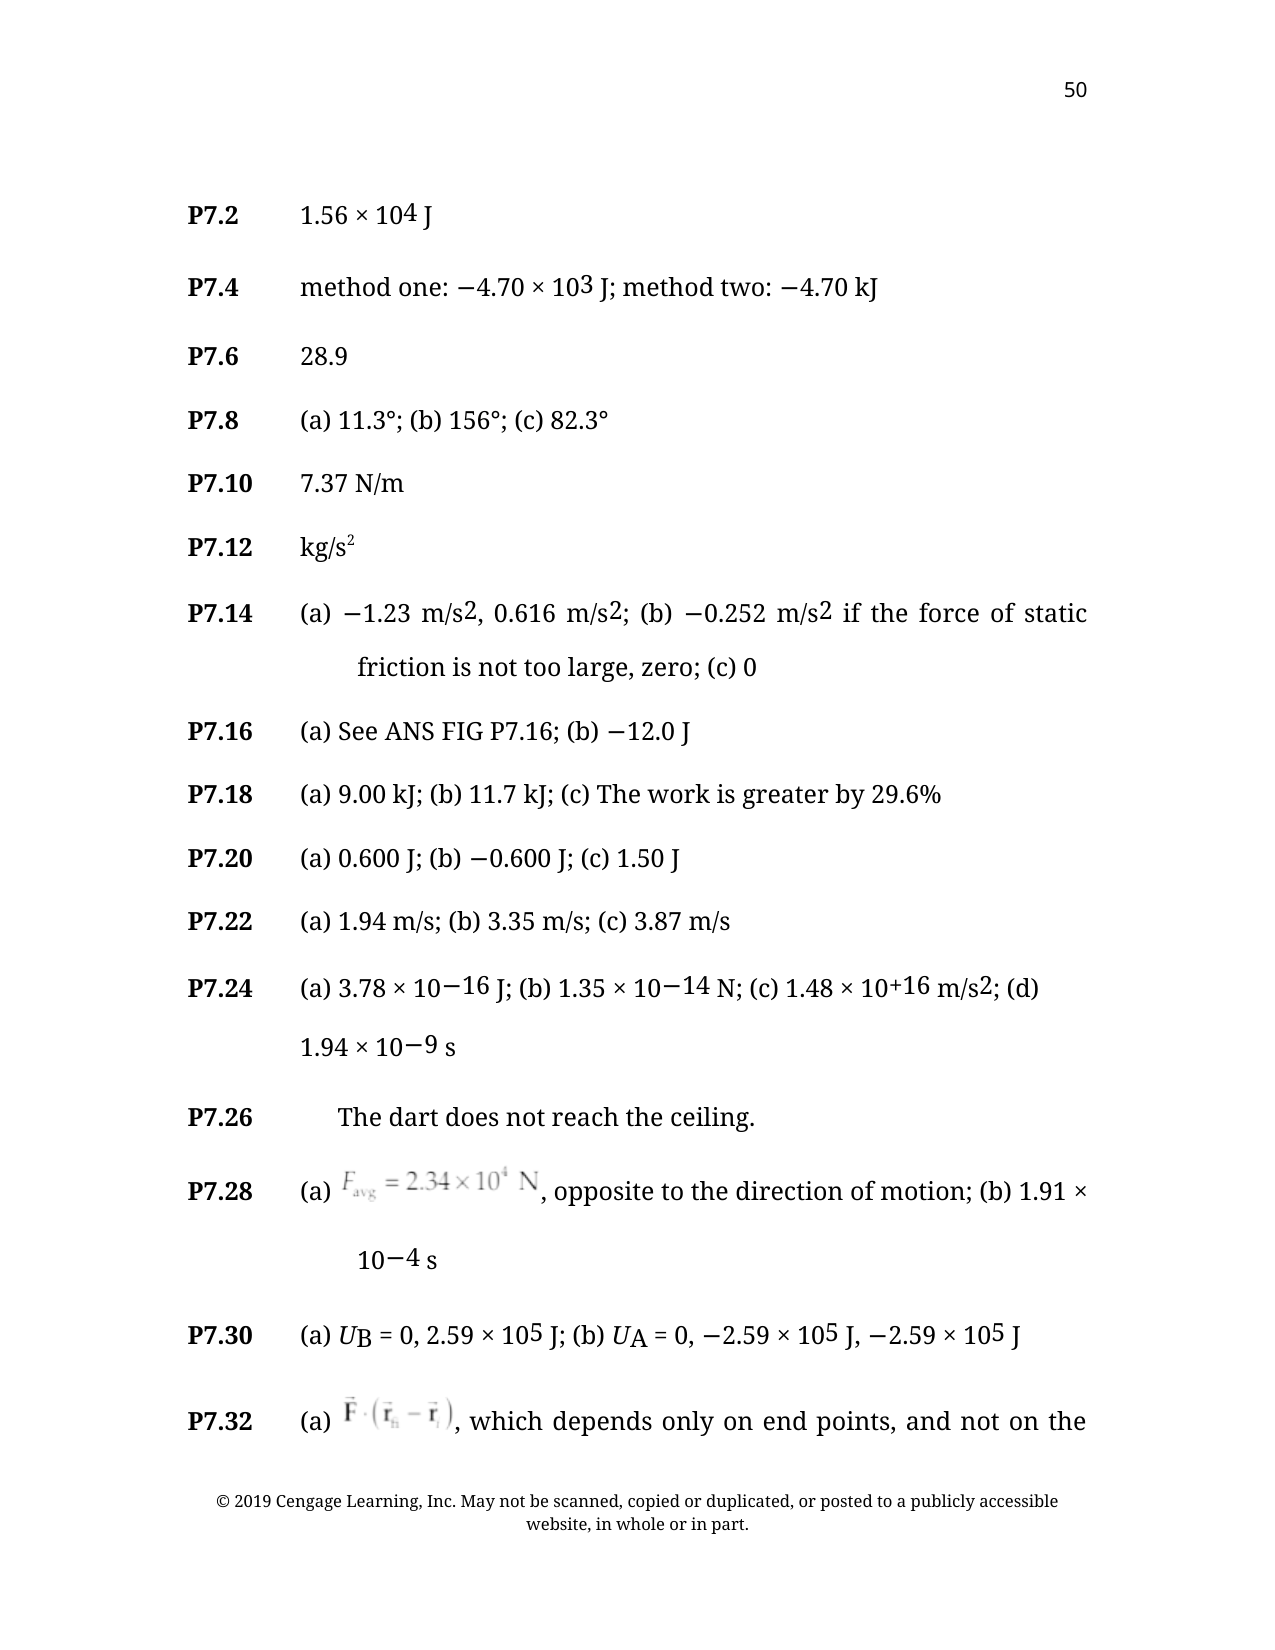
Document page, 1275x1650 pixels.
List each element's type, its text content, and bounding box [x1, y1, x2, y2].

text P7.18 (a) 9.00 kJ; (b) 11.7 kJ; (c) The work is greater by 29.6% [187, 777, 1087, 811]
text P7.16 (a) See ANS FIG P7.16; (b) −12.0 J [187, 713, 1087, 747]
text P7.28 (a) , opposite to the direction of motion; (b) 1.91 × 10−4 s [187, 1161, 1087, 1279]
text P7.26 The dart does not reach the ceiling. [187, 1099, 1087, 1133]
text P7.4 method one: −4.70 × 103 J; method two: −4.70 kJ [187, 267, 1087, 306]
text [187, 1393, 1087, 1449]
text P7.14 (a) −1.23 m/s2, 0.616 m/s2; (b) −0.252 m/s2 if the force of static friction is not too large, zero; (c) 0 [187, 593, 1087, 684]
text P7.24 (a) 3.78 × 10−16 J; (b) 1.35 × 10−14 N; (c) 1.48 × 10+16 m/s2; (d) 1.94 × 10−9 s [187, 967, 1087, 1067]
text P7.12 kg/s2 [187, 529, 1087, 563]
text P7.20 (a) 0.600 J; (b) −0.600 J; (c) 1.50 J [187, 840, 1087, 874]
text P7.6 28.9 [187, 339, 1087, 373]
text P7.2 1.56 × 104 J [187, 194, 1087, 234]
text P7.10 7.37 N/m [187, 466, 1087, 500]
text P7.30 (a) UB = 0, 2.59 × 105 J; (b) UA = 0, −2.59 × 105 J, −2.59 × 105 J [187, 1312, 1087, 1357]
text P7.8 (a) 11.3°; (b) 156°; (c) 82.3° [187, 402, 1087, 436]
text P7.22 (a) 1.94 m/s; (b) 3.35 m/s; (c) 3.87 m/s [187, 904, 1087, 938]
